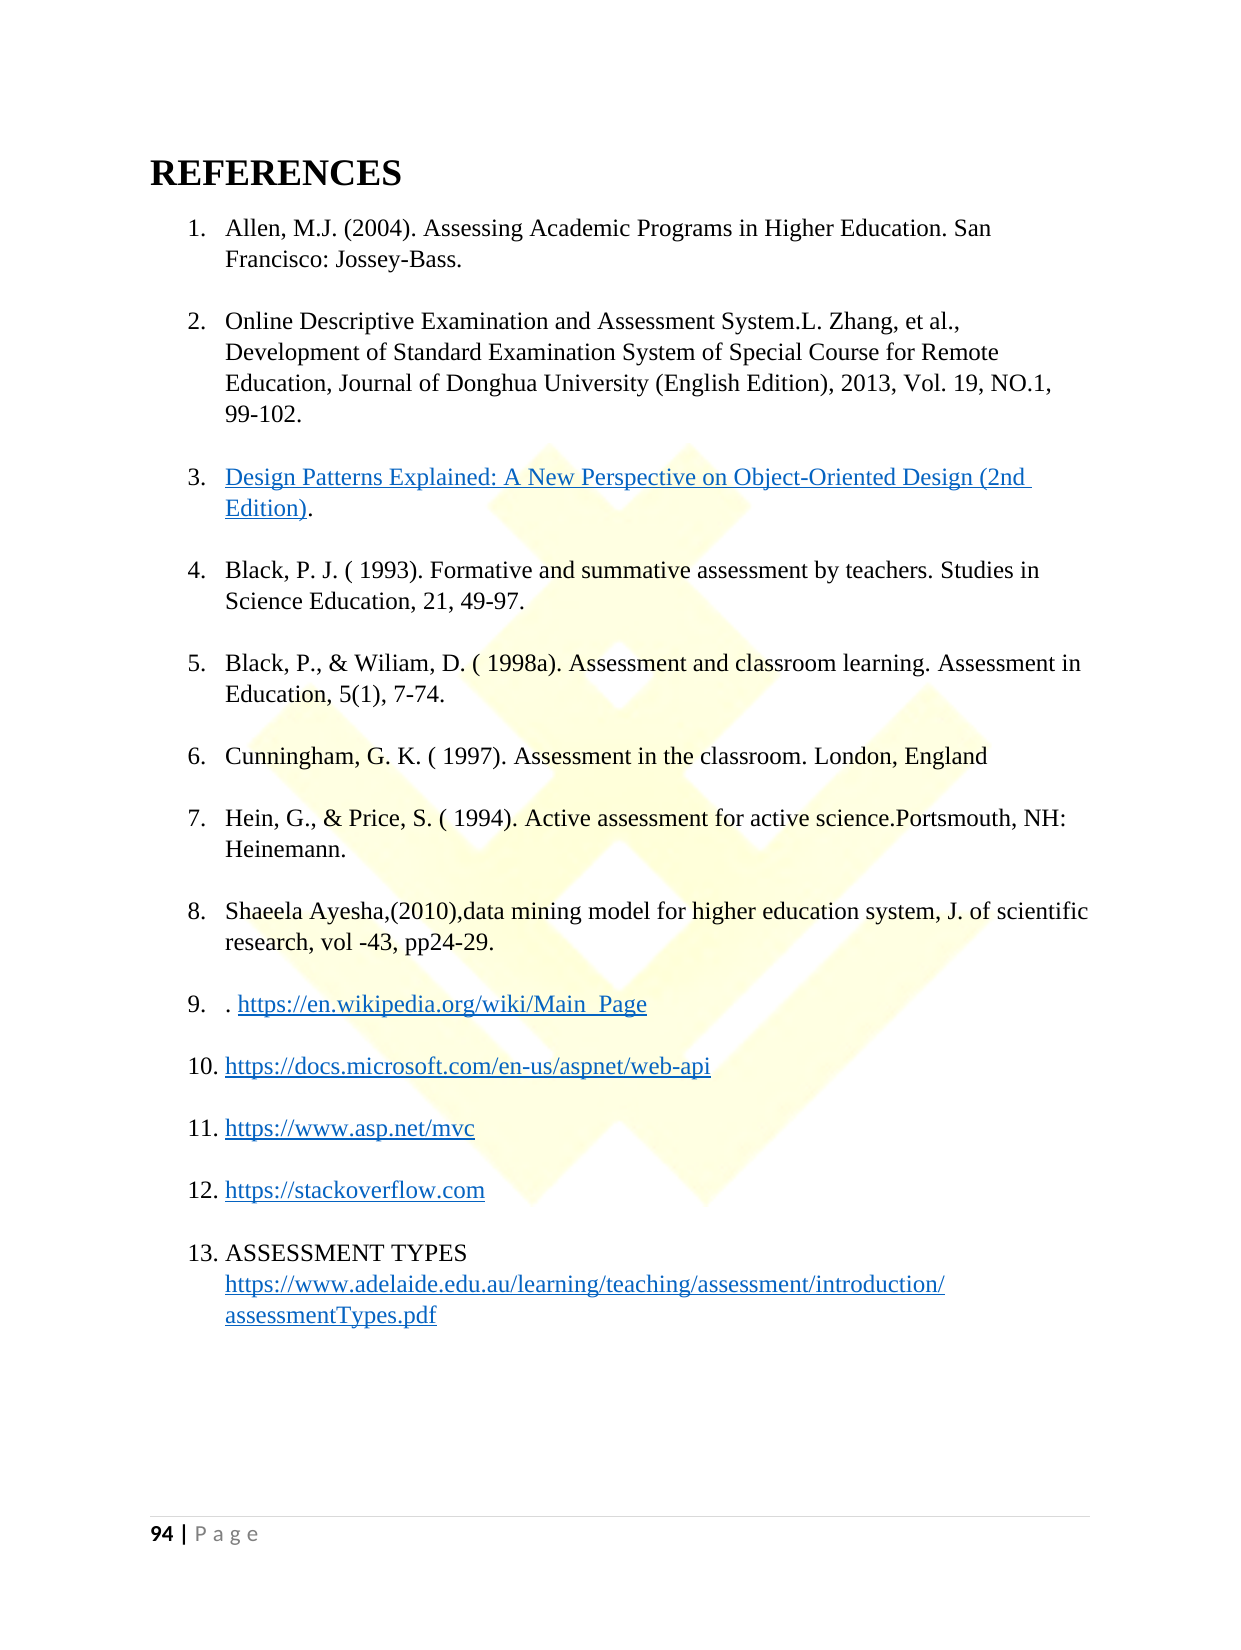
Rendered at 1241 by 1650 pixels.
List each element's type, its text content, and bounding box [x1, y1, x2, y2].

list Cunningham, G. K. ( 1997). Assessment in the classroom. London, England [187, 741, 1090, 770]
list Online Descriptive Examination and Assessment System.L. Zhang, et al., Development of Standard Examination System of Special Course for Remote Education, Journal of Donghua University (English Edition), 2013, Vol. 19, NO.1, 99-102. [187, 306, 1090, 428]
list https://docs.microsoft.com/en-us/aspnet/web-api [187, 1051, 1090, 1080]
list https://stackoverflow.com [187, 1176, 1090, 1204]
list Black, P., & Wiliam, D. ( 1998a). Assessment and classroom learning. Assessment in Education, 5(1), 7-74. [187, 648, 1090, 708]
list Allen, M.J. (2004). Assessing Academic Programs in Higher Education. San Francisco: Jossey-Bass. [187, 213, 1090, 273]
list https://www.asp.net/mvc [187, 1113, 1090, 1142]
list Black, P. J. ( 1993). Formative and summative assessment by teachers. Studies in Science Education, 21, 49-97. [187, 555, 1090, 614]
list . https://en.wikipedia.org/wiki/Main_Page [187, 989, 1090, 1018]
list Design Patterns Explained: A New Perspective on Object-Oriented Design (2nd Edition). [187, 462, 1090, 521]
text REFERENCES [150, 150, 1090, 193]
list Shaeela Ayesha,(2010),data mining model for higher education system, J. of scientific research, vol -43, pp24-29. [187, 896, 1090, 956]
list Hein, G., & Price, S. ( 1994). Active assessment for active science.Portsmouth, NH: Heinemann. [187, 803, 1090, 863]
list ASSESSMENT TYPES https://www.adelaide.edu.au/learning/teaching/assessment/introduction/assessmentTypes.pdf [187, 1238, 1090, 1328]
